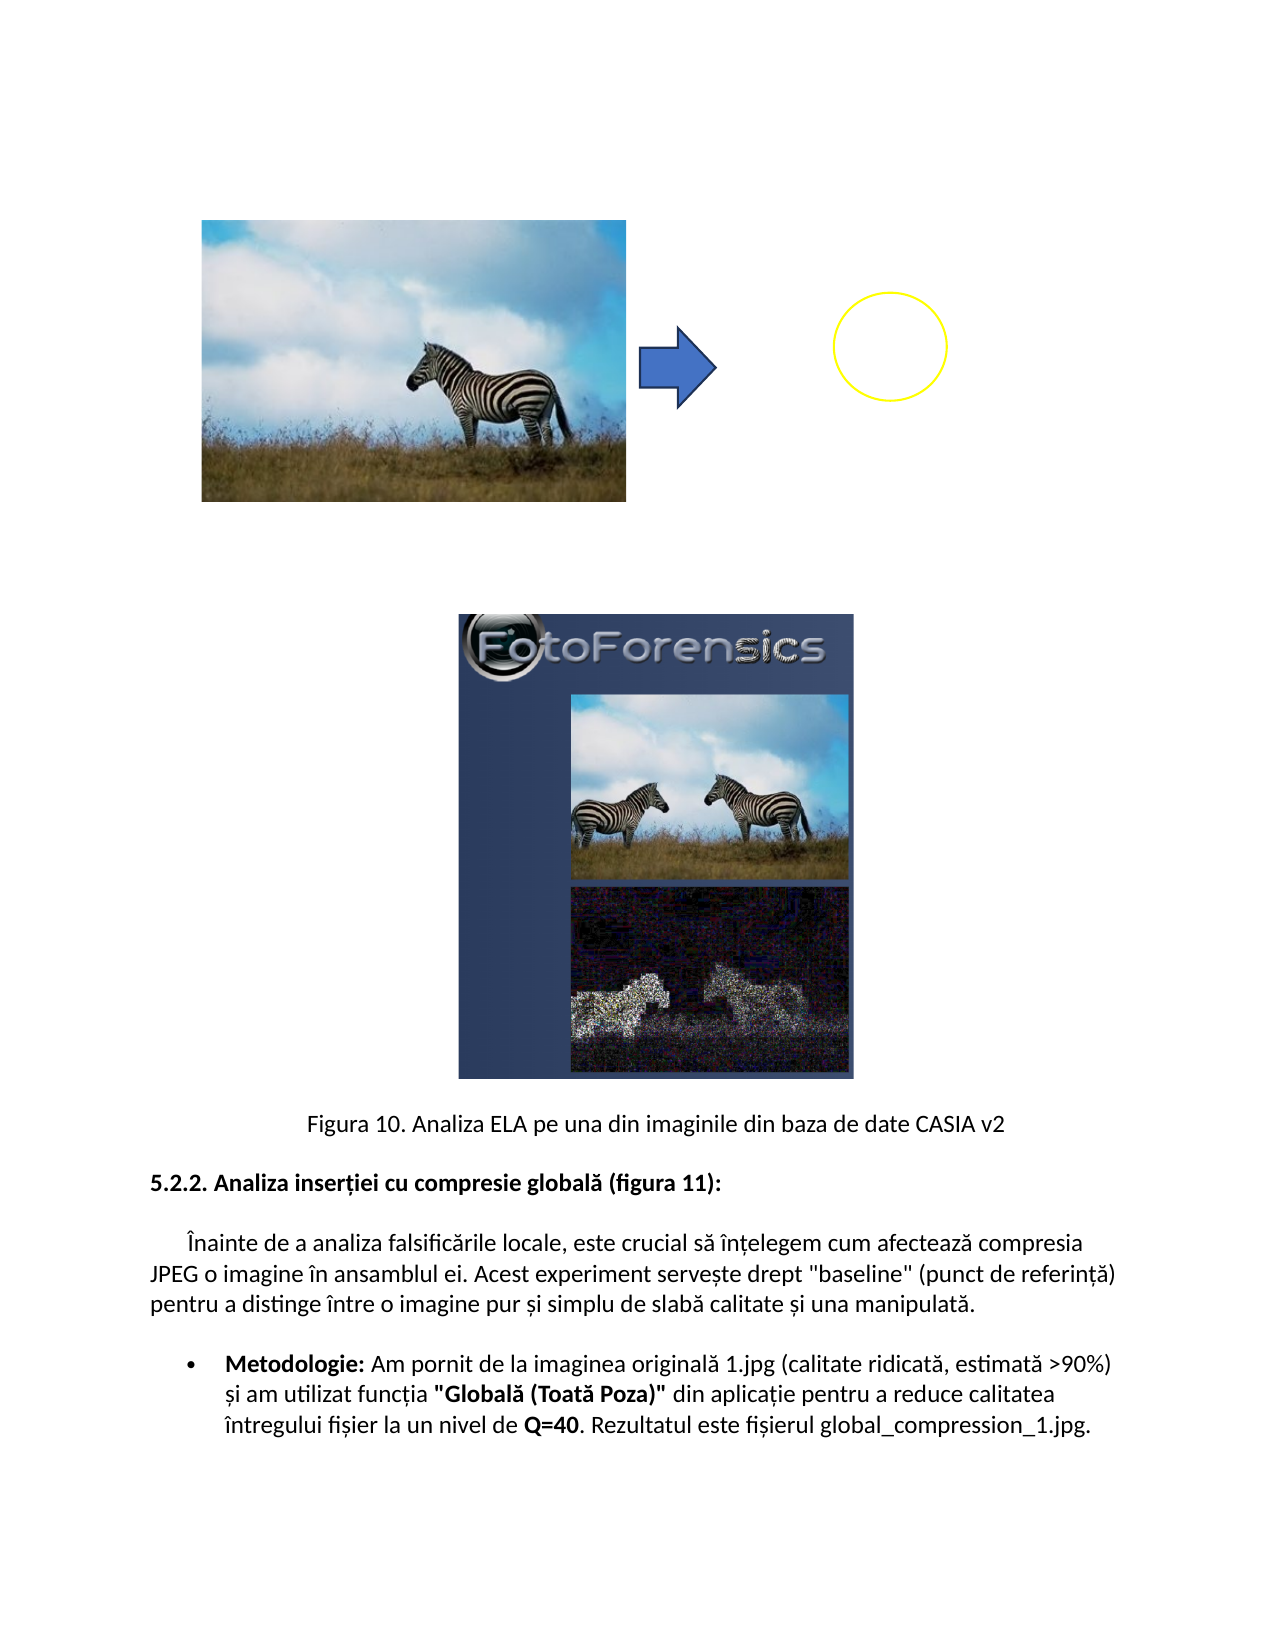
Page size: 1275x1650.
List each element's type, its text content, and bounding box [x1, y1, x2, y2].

text Înainte de a analiza falsificările locale, este crucial să înțelegem cum afectează compresia JPEG o imagine în ansamblul ei. Acest experiment servește drept "baseline" (punct de referință) pentru a distinge între o imagine pur și simplu de slabă calitate și una manipulată. [150, 1227, 1125, 1319]
list Metodologie: Am pornit de la imaginea originală 1.jpg (calitate ridicată, estimată >90%) și am utilizat funcția "Globală (Toată Poza)" din aplicație pentru a reduce calitatea întregului fișier la un nivel de Q=40. Rezultatul este fișierul global_compression_1.jpg. [187, 1348, 1125, 1439]
text Figura 10. Analiza ELA pe una din imaginile din baza de date CASIA v2 [187, 1108, 1125, 1138]
picture [201, 220, 627, 502]
picture [458, 614, 854, 1079]
text 5.2.2. Analiza inserției cu compresie globală (figura 11): [150, 1168, 1125, 1198]
